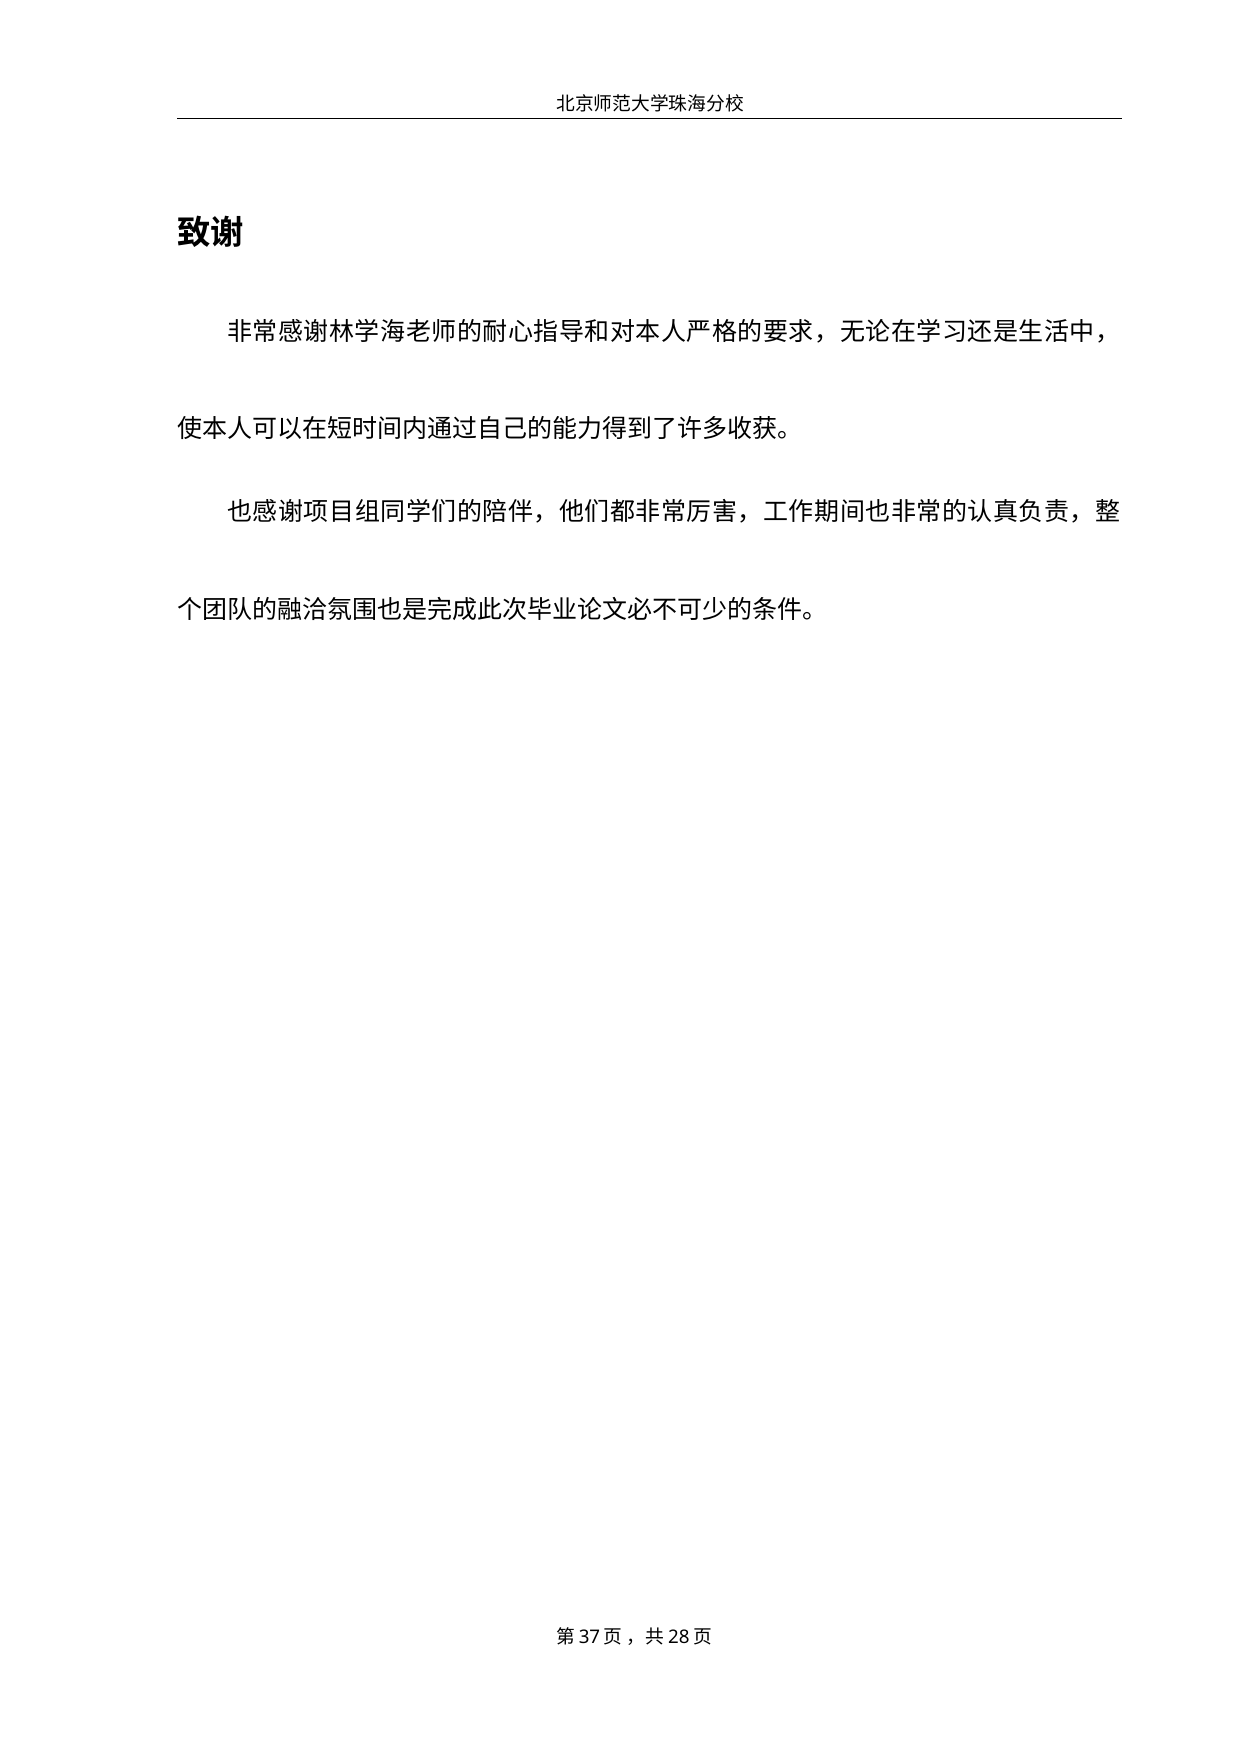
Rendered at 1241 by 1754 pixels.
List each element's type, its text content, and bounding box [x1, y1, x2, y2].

text 也感谢项目组同学们的陪伴，他们都非常厉害，工作期间也非常的认真负责，整个团队的融洽氛围也是完成此次毕业论文必不可少的条件。 [177, 477, 1122, 640]
text 非常感谢林学海老师的耐心指导和对本人严格的要求，无论在学习还是生活中，使本人可以在短时间内通过自己的能力得到了许多收获。 [177, 297, 1122, 459]
subtitle 致谢 [177, 197, 1122, 262]
